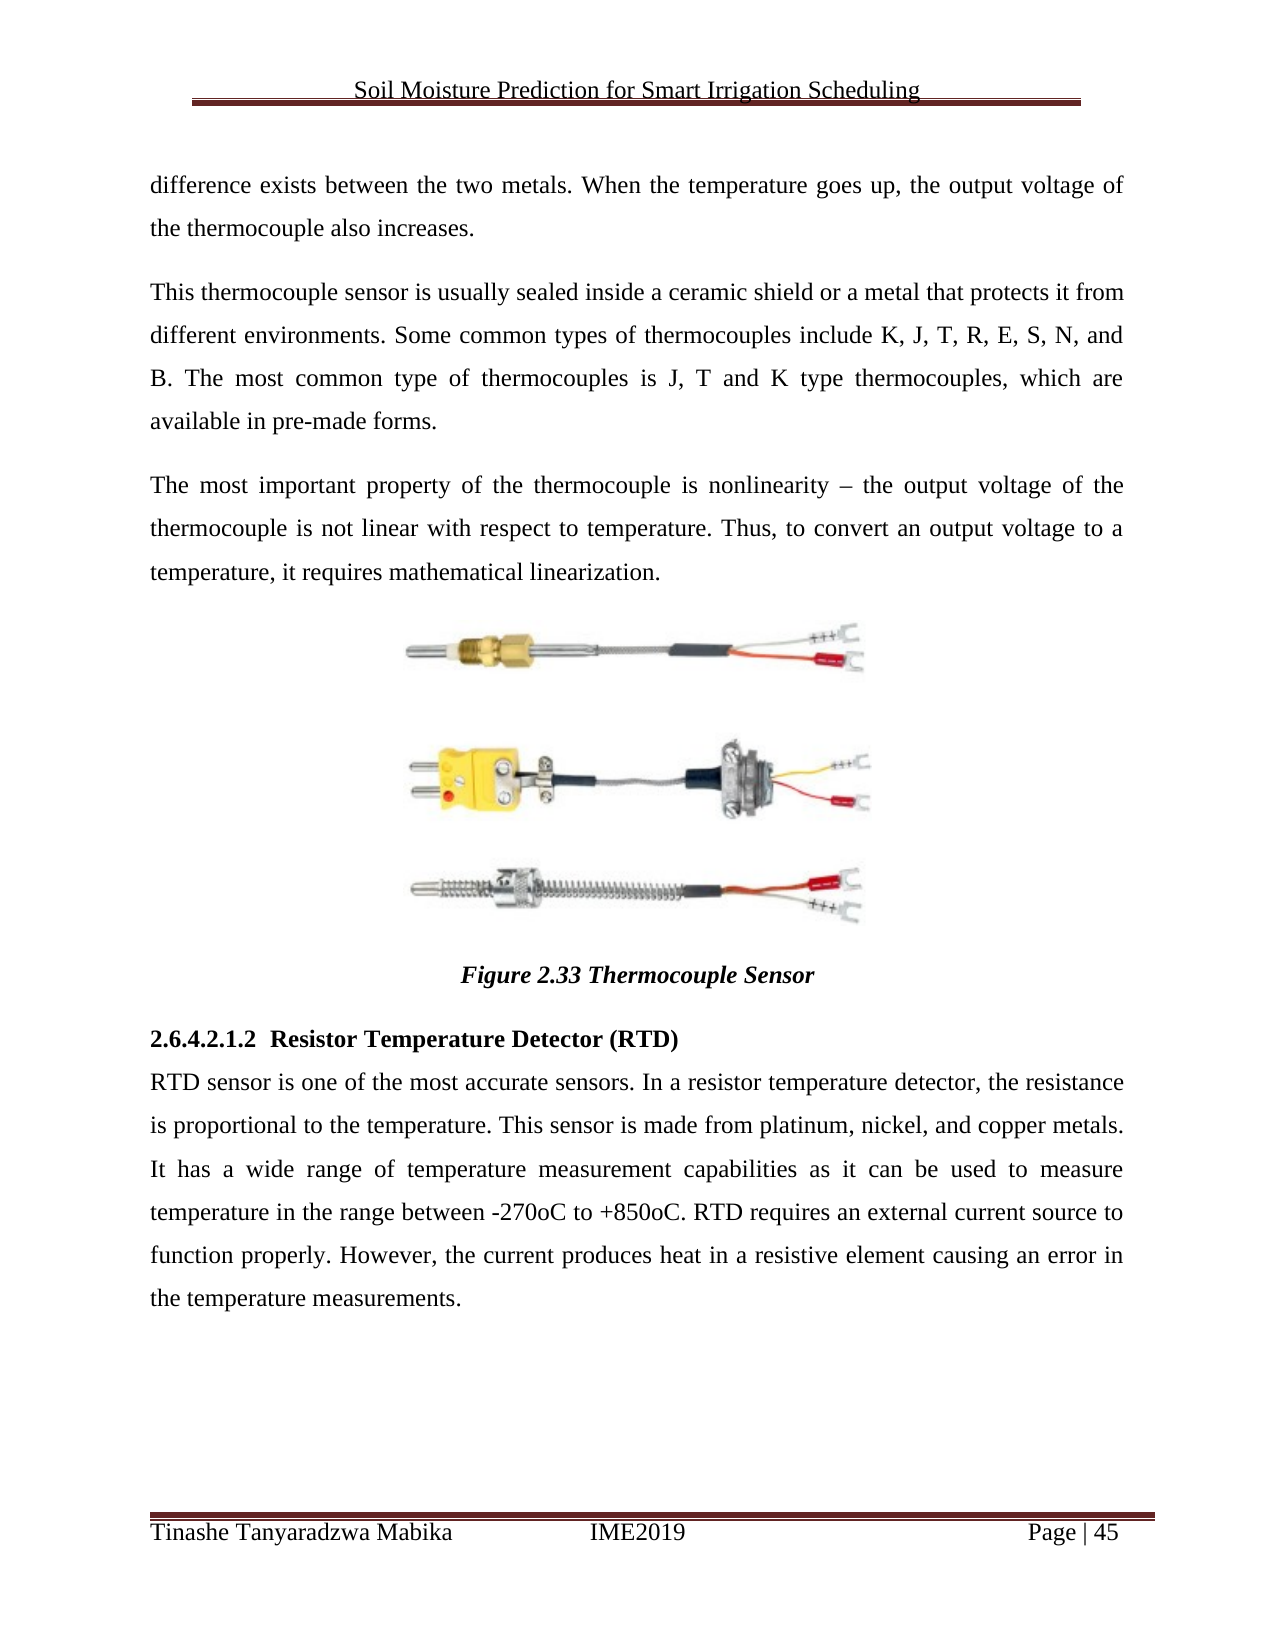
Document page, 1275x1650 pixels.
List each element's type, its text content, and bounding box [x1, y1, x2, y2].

text RTD sensor is one of the most accurate sensors. In a resistor temperature detector, the resistance is proportional to the temperature. This sensor is made from platinum, nickel, and copper metals. It has a wide range of temperature measurement capabilities as it can be used to measure temperature in the range between -270oC to +850oC. RTD requires an external current source to function properly. However, the current produces heat in a resistive element causing an error in the temperature measurements. [150, 1067, 1125, 1312]
subtitle Resistor Temperature Detector (RTD) [150, 1024, 1125, 1053]
text This thermocouple sensor is usually sealed inside a ceramic shield or a metal that protects it from different environments. Some common types of thermocouples include K, J, T, R, E, S, N, and B. The most common type of thermocouples is J, T and K type thermocouples, which are available in pre-made forms. [150, 277, 1125, 435]
text The most important property of the thermocouple is nonlinearity – the output voltage of the thermocouple is not linear with respect to temperature. Thus, to convert an output voltage to a temperature, it requires mathematical linearization. [150, 470, 1125, 585]
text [150, 170, 1125, 242]
picture [403, 620, 872, 926]
